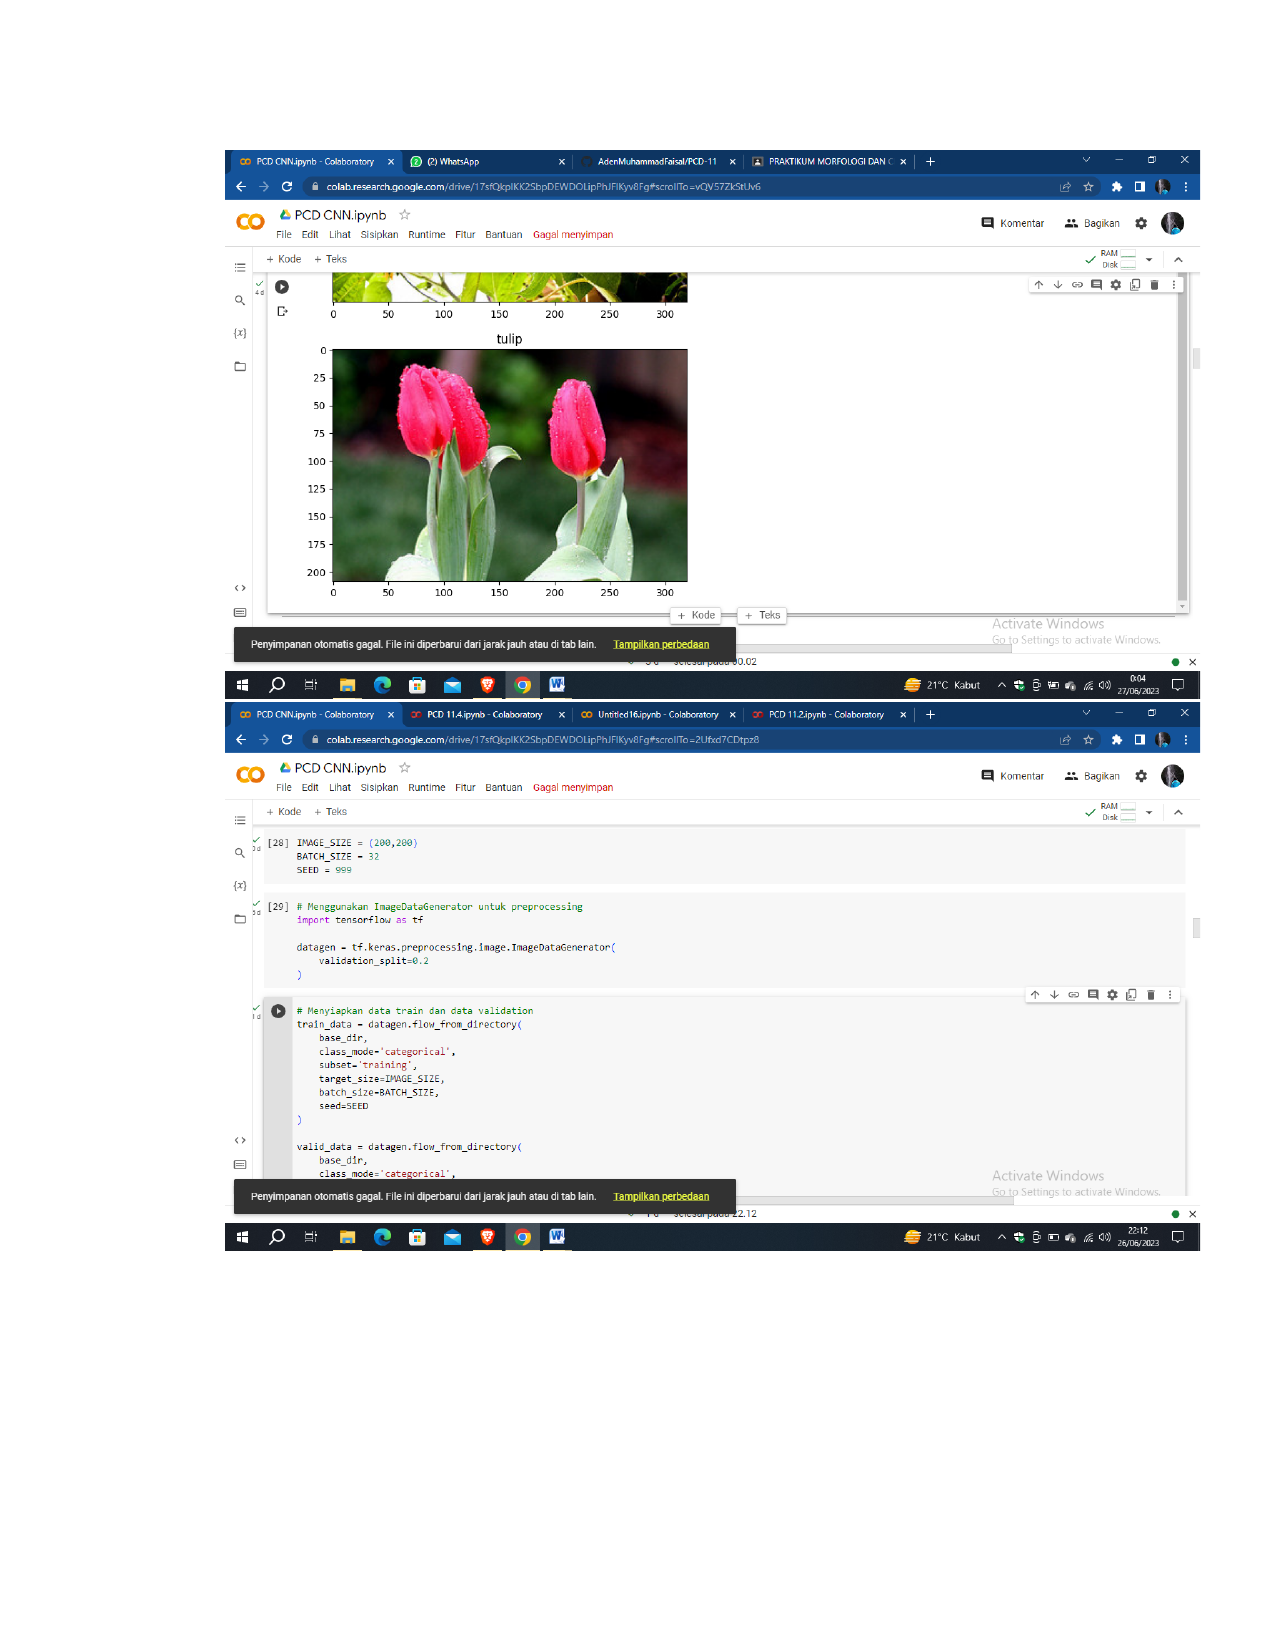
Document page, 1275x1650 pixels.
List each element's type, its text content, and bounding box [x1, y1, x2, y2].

picture [225, 702, 1200, 1251]
picture [225, 150, 1200, 699]
